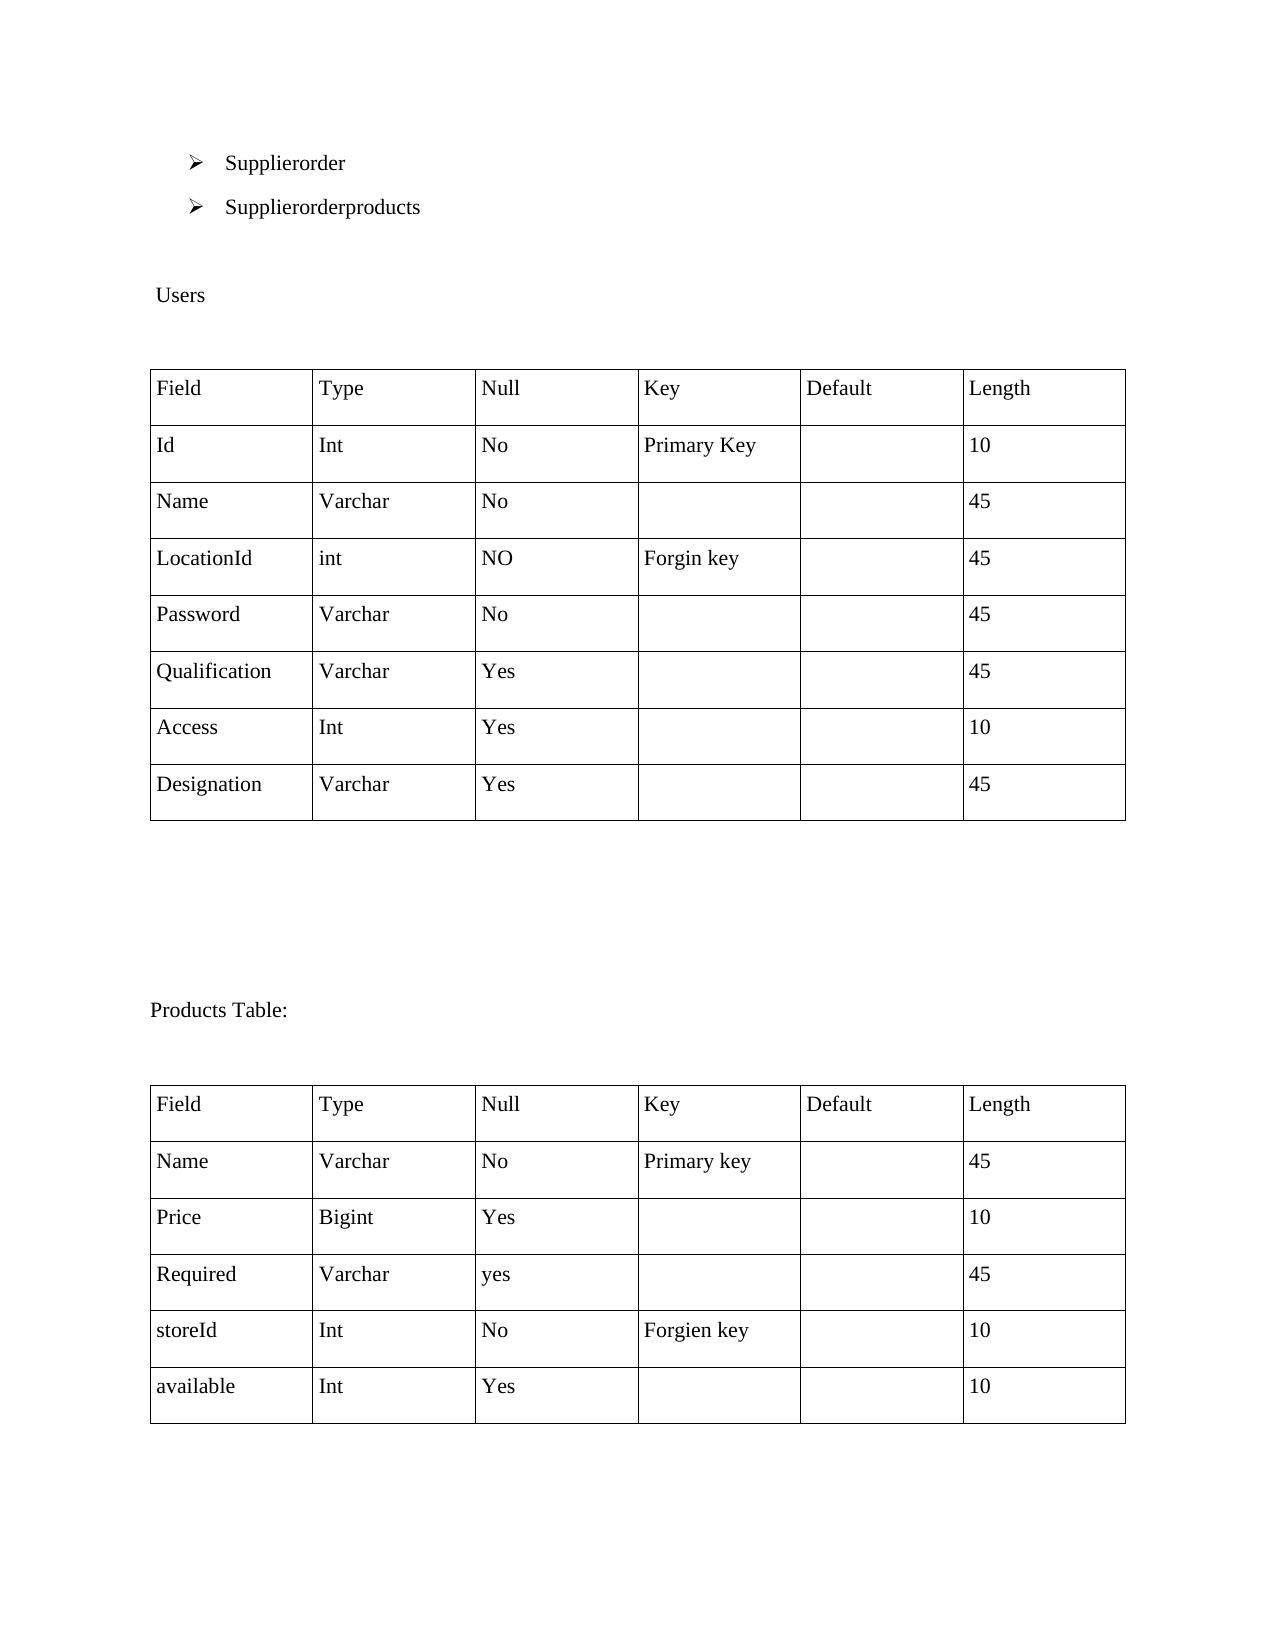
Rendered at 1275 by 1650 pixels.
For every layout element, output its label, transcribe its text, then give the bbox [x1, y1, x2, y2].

table_cell 10 [964, 1368, 1125, 1423]
table_cell 10 [964, 426, 1125, 482]
table_cell 45 [964, 1255, 1125, 1310]
table_header Null [476, 1086, 638, 1141]
table_cell Primary Key [639, 426, 800, 482]
table_cell Varchar [313, 652, 475, 707]
table_cell [639, 483, 800, 538]
table_cell 10 [964, 1199, 1125, 1254]
table_cell [801, 1199, 963, 1254]
table_cell [639, 765, 800, 820]
table_cell Varchar [313, 596, 475, 651]
table_cell [801, 596, 963, 651]
table_cell Yes [476, 1199, 638, 1254]
table_header Field [151, 1086, 312, 1141]
table_cell Bigint [313, 1199, 475, 1254]
table_cell No [476, 1311, 638, 1367]
list Supplierorderproducts [187, 194, 1125, 219]
table_cell No [476, 483, 638, 538]
table_cell Access [151, 709, 312, 764]
table_cell Int [313, 1368, 475, 1423]
table_cell Yes [476, 709, 638, 764]
table_cell No [476, 1142, 638, 1197]
table_header Default [801, 1086, 963, 1141]
table_cell 45 [964, 652, 1125, 707]
table_header Null [476, 370, 638, 425]
table_cell Varchar [313, 1142, 475, 1197]
table_cell 45 [964, 1142, 1125, 1197]
table_cell Price [151, 1199, 312, 1254]
table_cell Int [313, 1311, 475, 1367]
table_header Key [639, 370, 800, 425]
table_cell yes [476, 1255, 638, 1310]
table_cell [801, 765, 963, 820]
table_cell [639, 1199, 800, 1254]
table_cell No [476, 426, 638, 482]
table_cell int [313, 539, 475, 594]
table_cell Name [151, 483, 312, 538]
table_cell Designation [151, 765, 312, 820]
table_cell LocationId [151, 539, 312, 594]
table_cell [801, 426, 963, 482]
table_cell [639, 596, 800, 651]
table_cell storeId [151, 1311, 312, 1367]
table_cell [801, 483, 963, 538]
table_header Type [313, 370, 475, 425]
table_cell [801, 1142, 963, 1197]
table_cell Forgien key [639, 1311, 800, 1367]
table_cell NO [476, 539, 638, 594]
table_cell Primary key [639, 1142, 800, 1197]
table_header Length [964, 1086, 1125, 1141]
table_header Key [639, 1086, 800, 1141]
table_cell Name [151, 1142, 312, 1197]
table_cell Password [151, 596, 312, 651]
table_cell [639, 1368, 800, 1423]
table_cell [639, 709, 800, 764]
table_cell [801, 1311, 963, 1367]
table_header Type [313, 1086, 475, 1141]
table_header Default [801, 370, 963, 425]
table_cell [639, 1255, 800, 1310]
table_cell [801, 539, 963, 594]
table_cell Varchar [313, 483, 475, 538]
table_cell 45 [964, 539, 1125, 594]
text Users [150, 282, 1125, 307]
table_cell [801, 1255, 963, 1310]
table_cell 45 [964, 483, 1125, 538]
table_cell Int [313, 426, 475, 482]
table_cell 45 [964, 765, 1125, 820]
table_cell Required [151, 1255, 312, 1310]
table_cell 45 [964, 596, 1125, 651]
table_cell Forgin key [639, 539, 800, 594]
table_cell [801, 709, 963, 764]
list Supplierorder [187, 150, 1125, 175]
table_cell 10 [964, 709, 1125, 764]
table_cell Id [151, 426, 312, 482]
table_cell [801, 1368, 963, 1423]
table_cell Int [313, 709, 475, 764]
table_header Length [964, 370, 1125, 425]
table_cell No [476, 596, 638, 651]
table_cell [639, 652, 800, 707]
table_cell Varchar [313, 765, 475, 820]
table_cell 10 [964, 1311, 1125, 1367]
table_cell Yes [476, 765, 638, 820]
table_cell Yes [476, 652, 638, 707]
table_cell Qualification [151, 652, 312, 707]
table_cell available [151, 1368, 312, 1423]
table_cell Yes [476, 1368, 638, 1423]
table_cell Varchar [313, 1255, 475, 1310]
text Products Table: [150, 997, 1125, 1022]
table_cell [801, 652, 963, 707]
table_header Field [151, 370, 312, 425]
